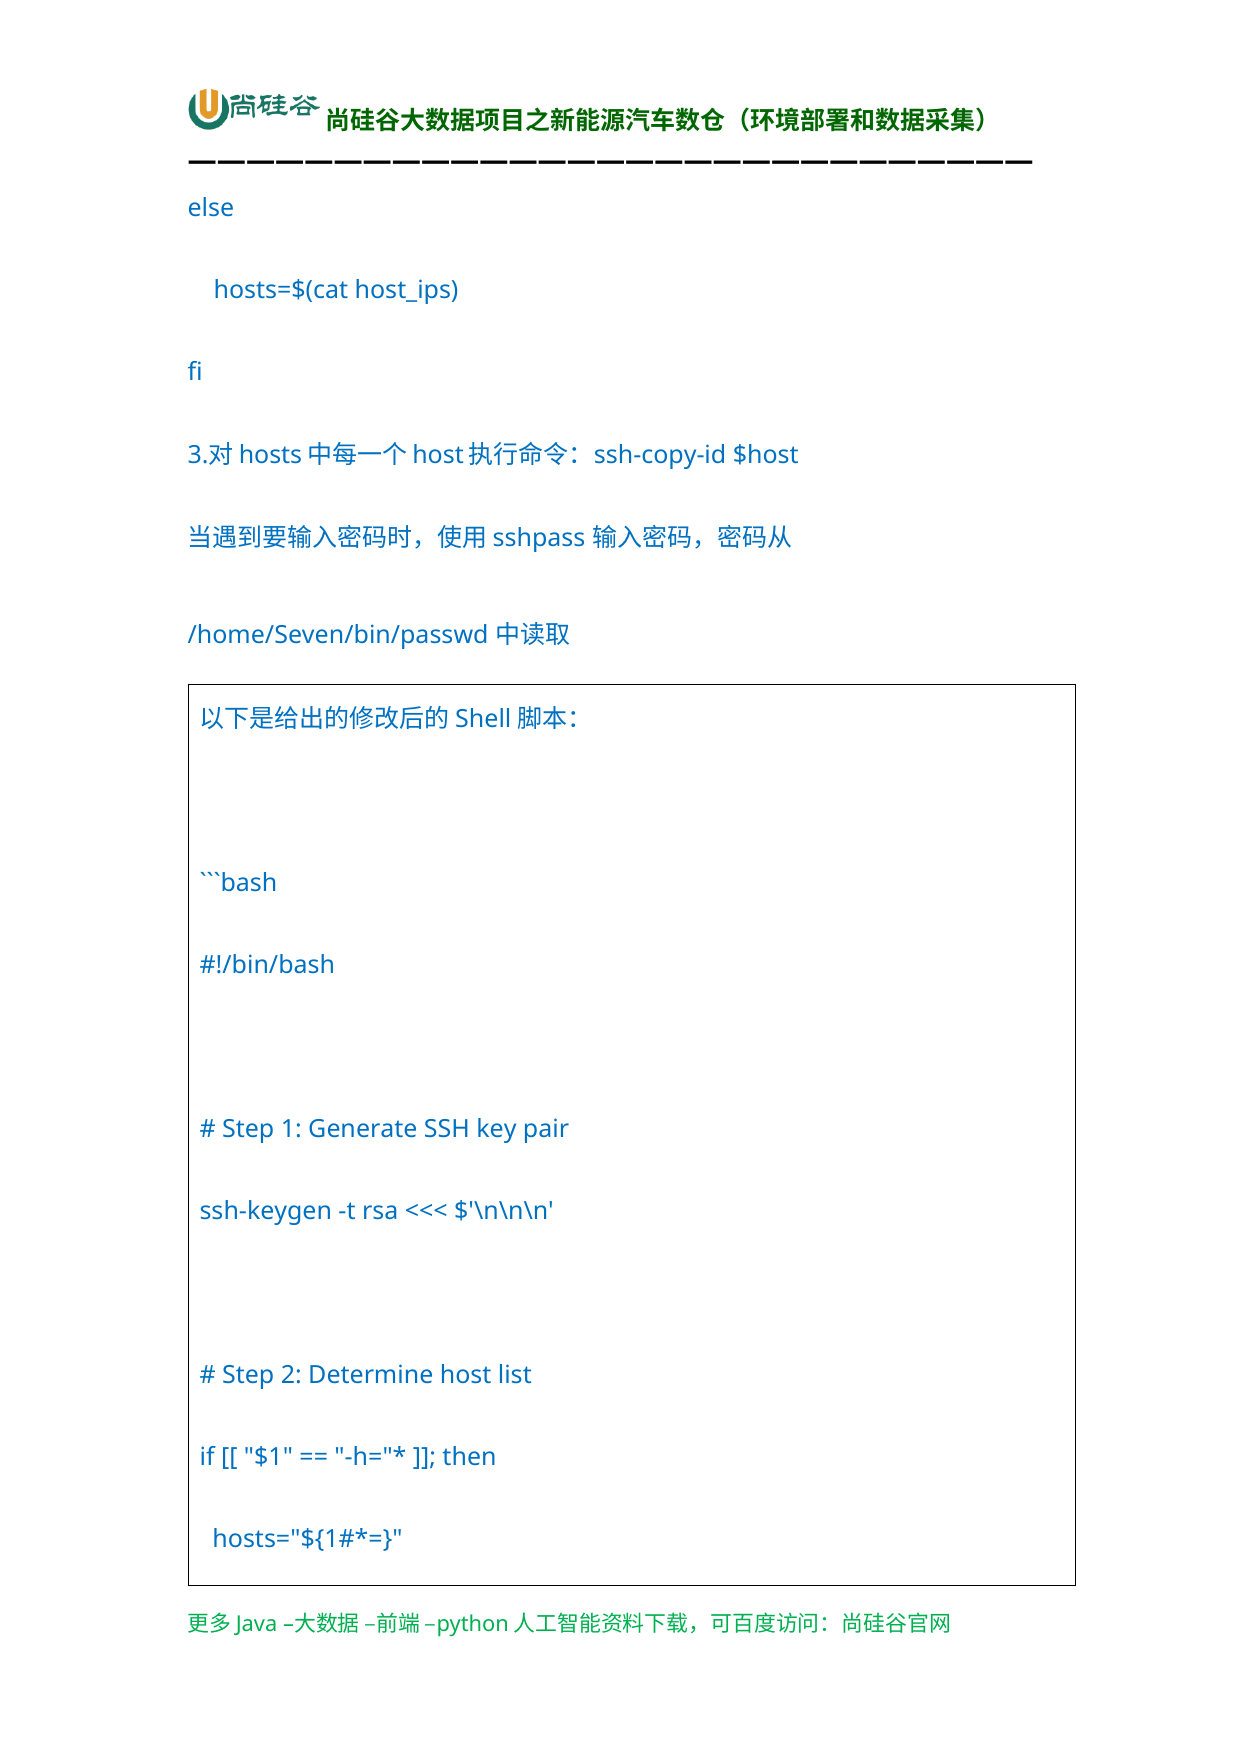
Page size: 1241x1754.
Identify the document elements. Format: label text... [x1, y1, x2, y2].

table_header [189, 685, 1075, 1585]
text fi [187, 338, 1053, 403]
text 3.对hosts中每一个host执行命令：ssh-copy-id $host [187, 420, 1053, 485]
text else [187, 174, 1053, 239]
text hosts=$(cat host_ips) [187, 256, 1053, 321]
text 当遇到要输入密码时，使用sshpass 输入密码，密码从 /home/Seven/bin/passwd 中读取 [187, 503, 1053, 665]
